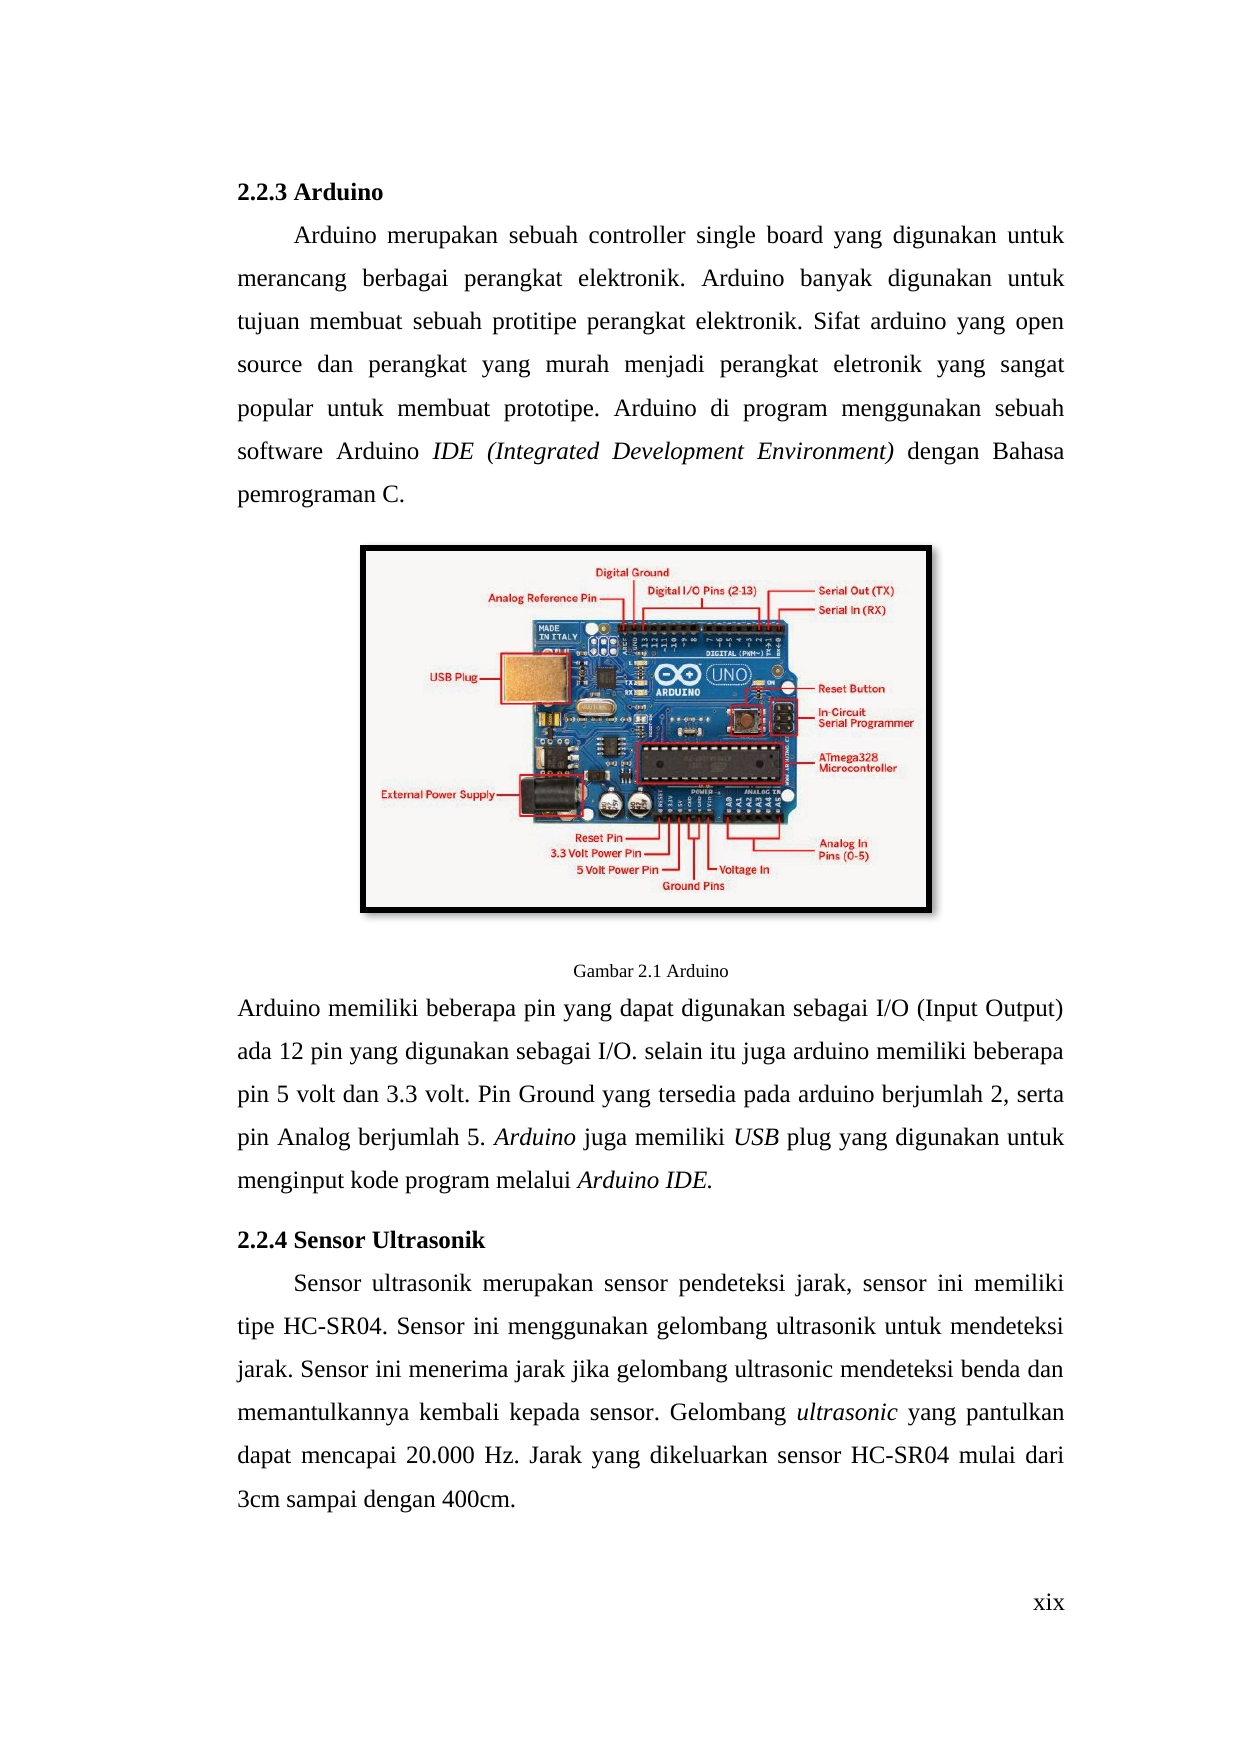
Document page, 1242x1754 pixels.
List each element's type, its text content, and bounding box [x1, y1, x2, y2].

text Sensor ultrasonik merupakan sensor pendeteksi jarak, sensor ini memiliki tipe HC-SR04. Sensor ini menggunakan gelombang ultrasonik untuk mendeteksi jarak. Sensor ini menerima jarak jika gelombang ultrasonic mendeteksi benda dan memantulkannya kembali kepada sensor. Gelombang ultrasonic yang pantulkan dapat mencapai 20.000 Hz. Jarak yang dikeluarkan sensor HC-SR04 mulai dari 3cm sampai dengan 400cm. [237, 1268, 1065, 1512]
text Arduino memiliki beberapa pin yang dapat digunakan sebagai I/O (Input Output) ada 12 pin yang digunakan sebagai I/O. selain itu juga arduino memiliki beberapa pin 5 volt dan 3.3 volt. Pin Ground yang tersedia pada arduino berjumlah 2, serta pin Analog berjumlah 5. Arduino juga memiliki USB plug yang digunakan untuk menginput kode program melalui Arduino IDE. [237, 993, 1065, 1194]
text Arduino merupakan sebuah controller single board yang digunakan untuk merancang berbagai perangkat elektronik. Arduino banyak digunakan untuk tujuan membuat sebuah protitipe perangkat elektronik. Sifat arduino yang open source dan perangkat yang murah menjadi perangkat eletronik yang sangat popular untuk membuat prototipe. Arduino di program menggunakan sebuah software Arduino IDE (Integrated Development Environment) dengan Bahasa pemrograman C. [237, 220, 1065, 508]
subtitle 2.2.4 Sensor Ultrasonik [237, 1225, 1065, 1254]
text Gambar 2.1 Arduino [237, 960, 1065, 982]
subtitle 2.2.3 Arduino [237, 177, 1065, 206]
picture [366, 551, 926, 907]
